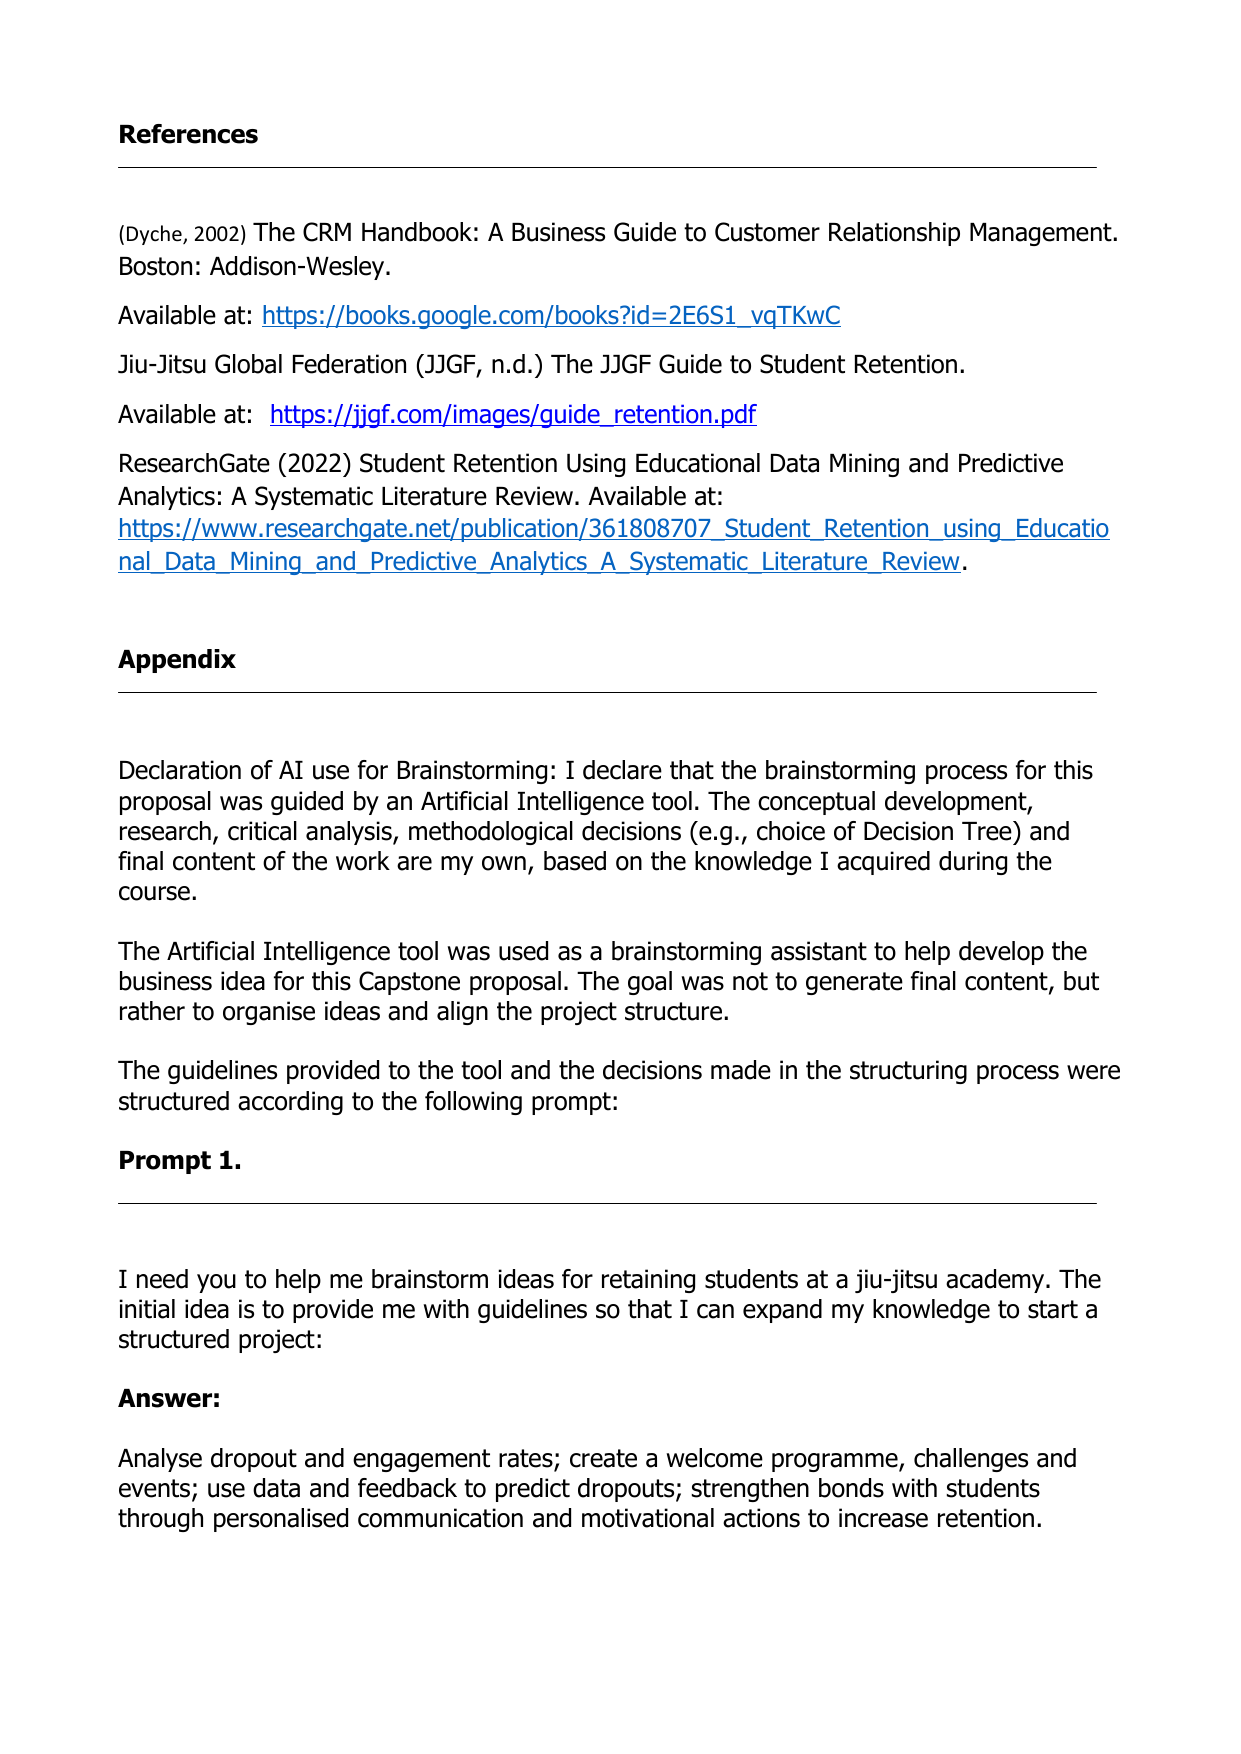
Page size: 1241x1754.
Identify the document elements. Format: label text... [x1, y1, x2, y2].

text Declaration of AI use for Brainstorming: I declare that the brainstorming process for this proposal was guided by an Artificial Intelligence tool. The conceptual development, research, critical analysis, methodological decisions (e.g., choice of Decision Tree) and final content of the work are my own, based on the knowledge I acquired during the course. [118, 755, 1122, 906]
text ResearchGate (2022) Student Retention Using Educational Data Mining and Predictive Analytics: A Systematic Literature Review. Available at: https://www.researchgate.net/publication/361808707_Student_Retention_using_Educational_Data_Mining_and_Predictive_Analytics_A_Systematic_Literature_Review. [118, 447, 1122, 575]
text Available at: https://books.google.com/books?id=2E6S1_vqTKwC [118, 299, 1122, 330]
text Appendix [118, 644, 1122, 674]
text I need you to help me brainstorm ideas for retaining students at a jiu-jitsu academy. The initial idea is to provide me with guidelines so that I can expand my knowledge to start a structured project: [118, 1263, 1122, 1354]
text The Artificial Intelligence tool was used as a brainstorming assistant to help develop the business idea for this Capstone proposal. The goal was not to generate final content, but rather to organise ideas and align the project structure. [118, 935, 1122, 1026]
text The CRM Handbook: A Business Guide to Customer Relationship Management. Boston: Addison-Wesley. [118, 217, 1122, 280]
text Available at: https://jjgf.com/images/guide_retention.pdf [118, 398, 1122, 428]
text Prompt 1. [118, 1144, 1122, 1174]
text Jiu-Jitsu Global Federation (JJGF, n.d.) The JJGF Guide to Student Retention. [118, 349, 1122, 379]
text The guidelines provided to the tool and the decisions made in the structuring process were structured according to the following prompt: [118, 1055, 1122, 1115]
text Answer: [118, 1383, 1122, 1413]
text References [118, 118, 1122, 148]
text Analyse dropout and engagement rates; create a welcome programme, challenges and events; use data and feedback to predict dropouts; strengthen bonds with students through personalised communication and motivational actions to increase retention. [118, 1442, 1122, 1533]
